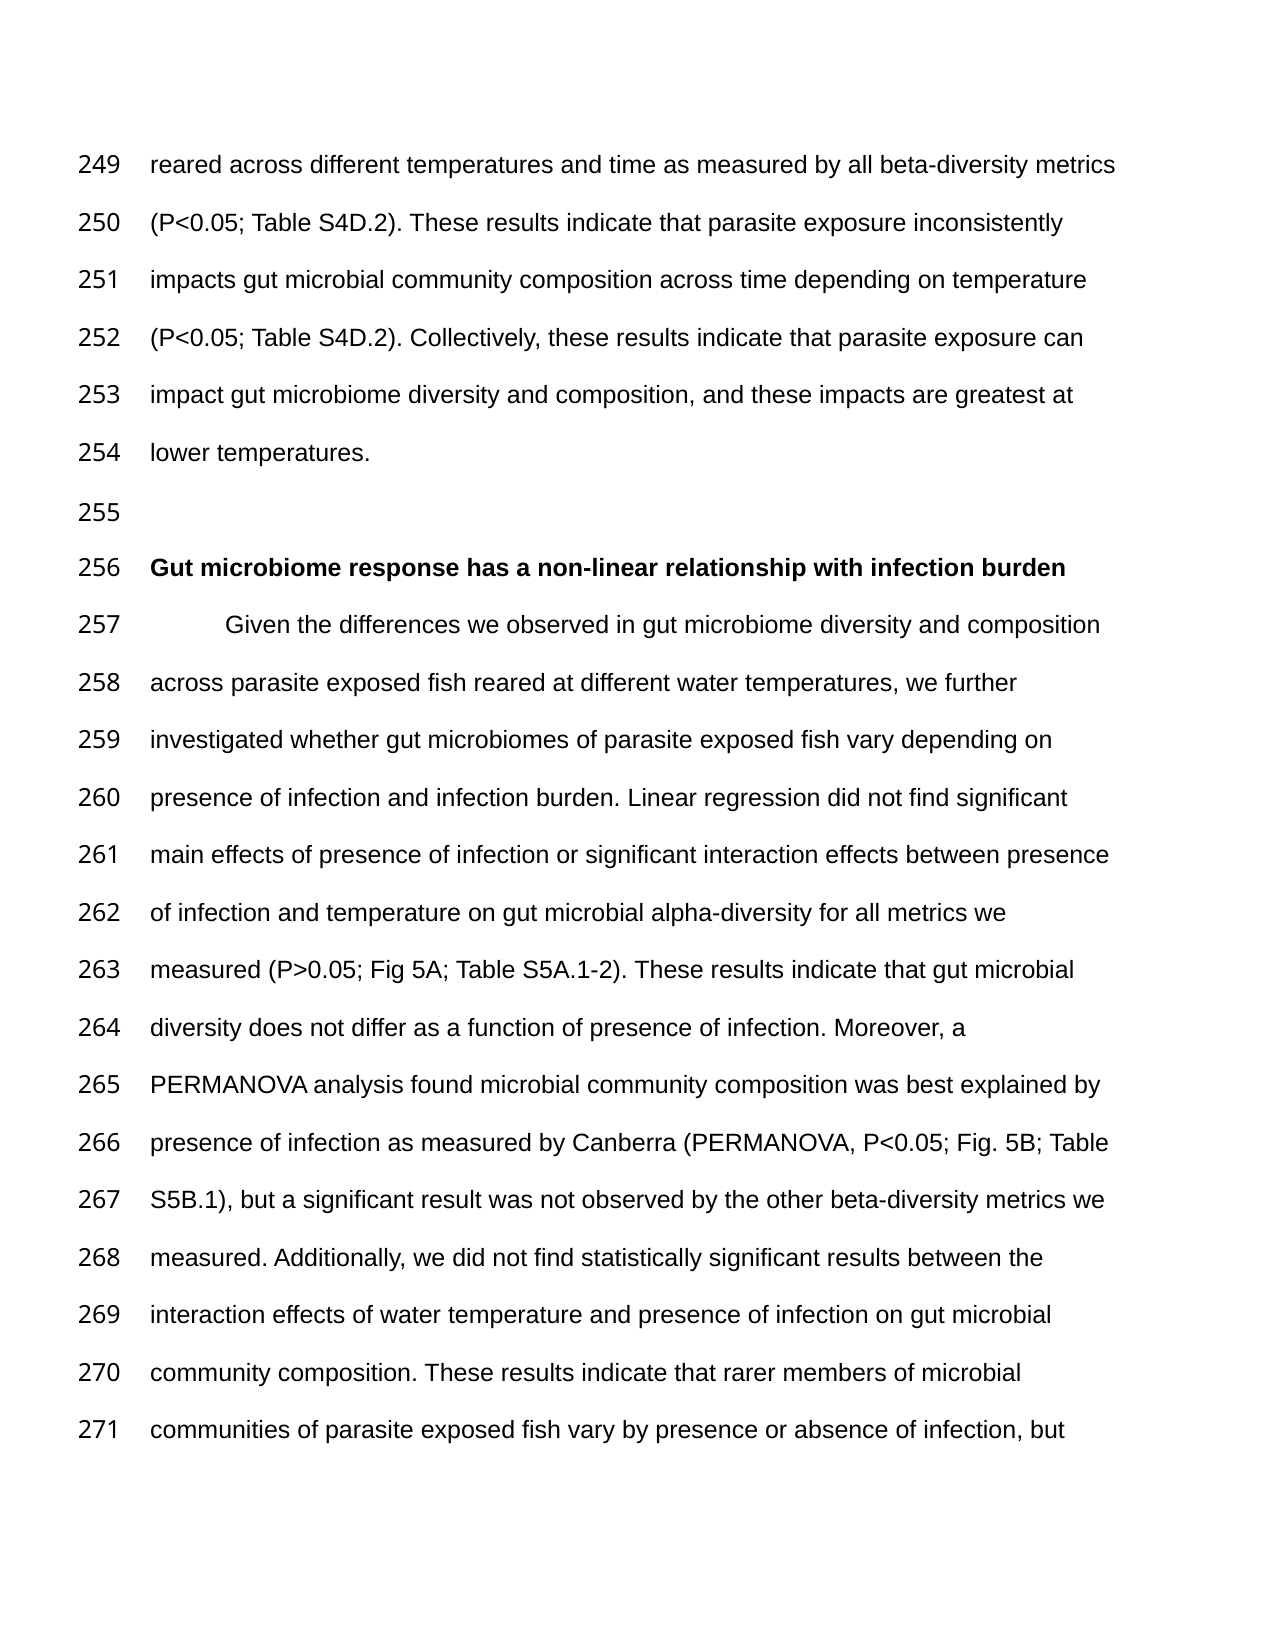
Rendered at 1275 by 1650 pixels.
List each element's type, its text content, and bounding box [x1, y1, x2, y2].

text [150, 610, 1125, 1444]
text Gut microbiome response has a non-linear relationship with infection burden [150, 552, 1125, 581]
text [150, 150, 1125, 466]
